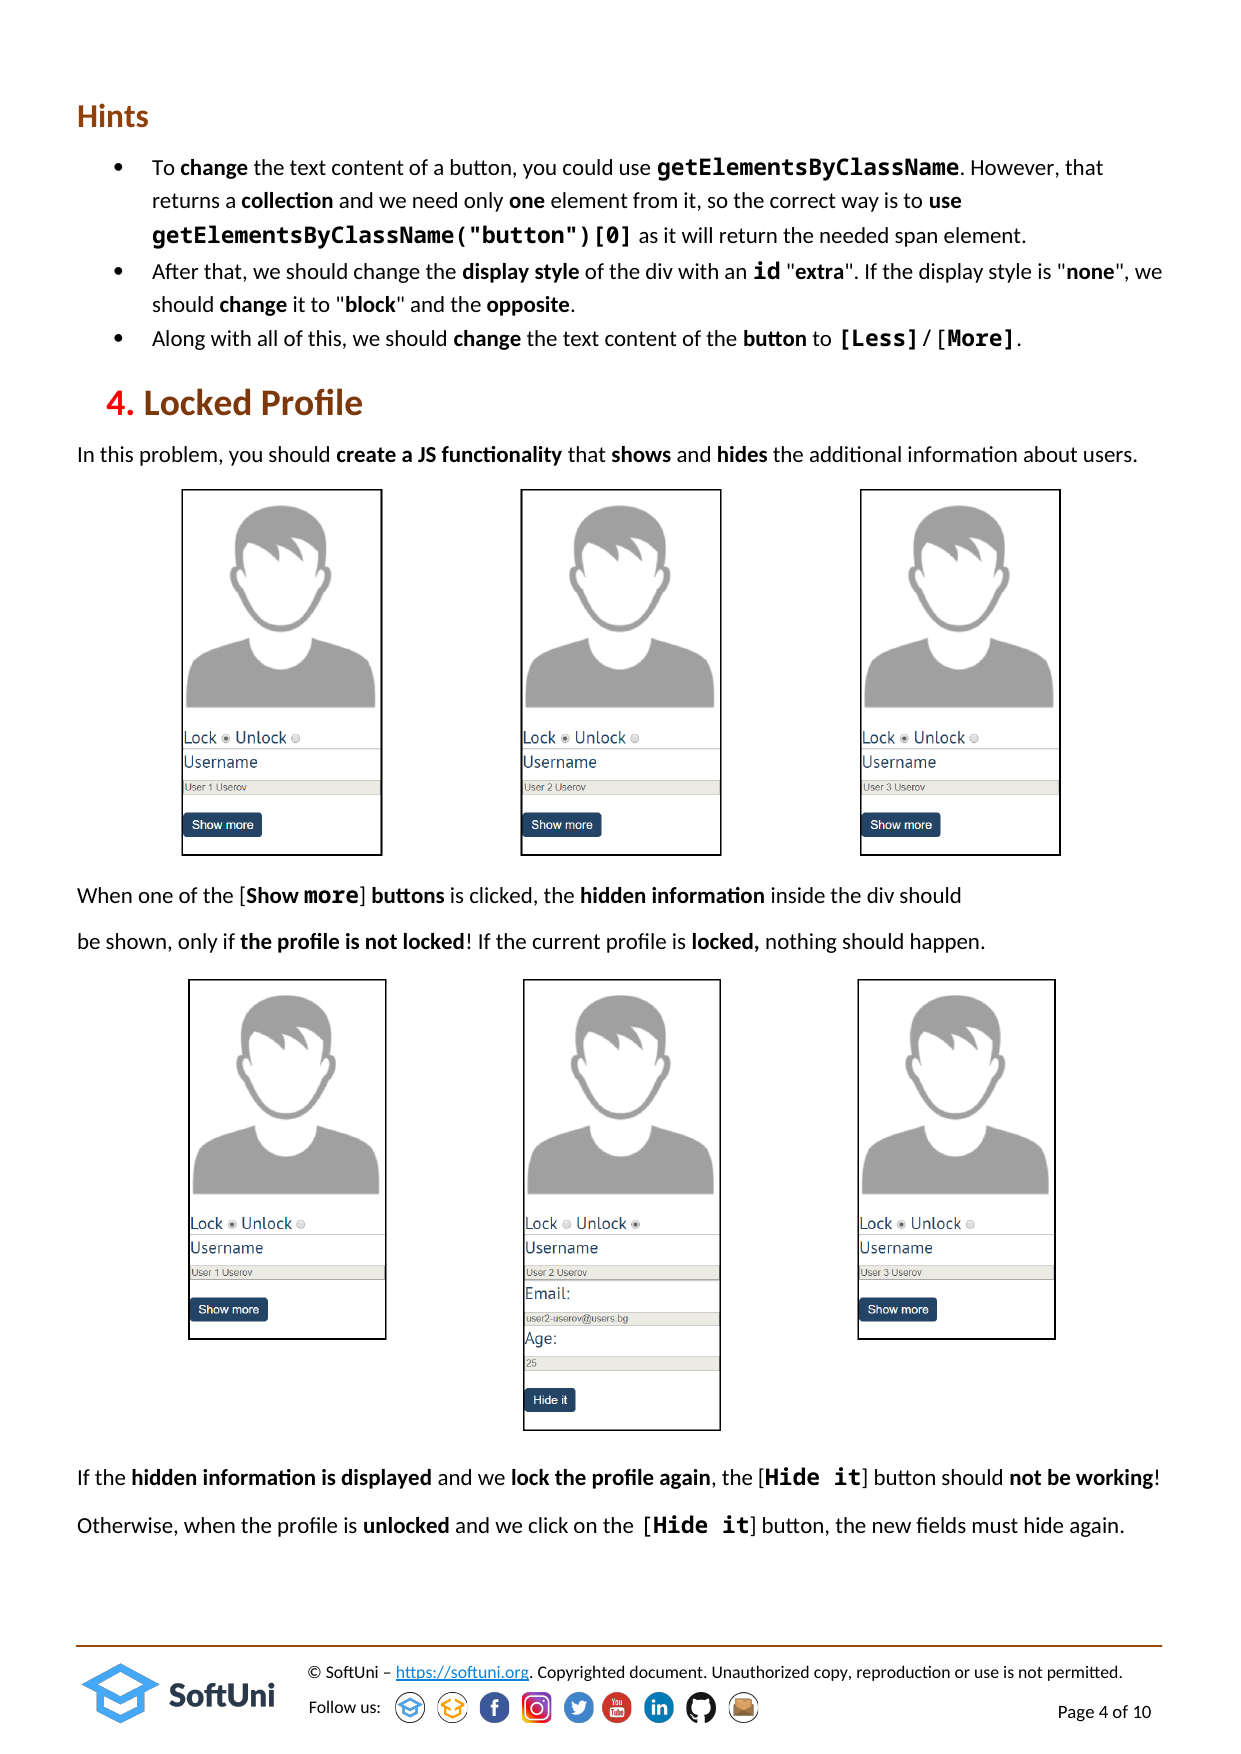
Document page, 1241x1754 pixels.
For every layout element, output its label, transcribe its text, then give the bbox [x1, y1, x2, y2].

picture [564, 1692, 594, 1723]
list After that, we should change the display style of the div with an id "extra". If the display style is "none", we should change it to "block" and the opposite. [114, 254, 1163, 318]
picture [665, 1714, 674, 1723]
picture [75, 1658, 281, 1729]
subtitle Locked Profile [106, 379, 1163, 425]
picture [644, 1714, 653, 1723]
picture [479, 1692, 510, 1723]
list Along with all of this, we should change the text content of the button to [Less]/[More]. [114, 322, 1163, 353]
text When one of the [Show more] buttons is clicked, the hidden information inside the div should [77, 879, 1163, 910]
picture [728, 1692, 759, 1723]
picture [169, 484, 1071, 863]
picture [177, 972, 1063, 1444]
text Otherwise, when the profile is unlocked and we click on the [Hide it] button, the new fields must hide again. [77, 1509, 1163, 1540]
picture [686, 1692, 716, 1723]
picture [602, 1692, 632, 1723]
picture [395, 1692, 425, 1723]
list To change the text content of a button, you could use getElementsByClassName. However, that returns a collection and we need only one element from it, so the correct way is to use getElementsByClassName("button")[0] as it will return the needed span element. [114, 151, 1163, 250]
text If the hidden information is displayed and we lock the profile again, the [Hide it] button should not be working! [77, 1461, 1163, 1492]
picture [522, 1692, 552, 1723]
picture [644, 1692, 653, 1701]
picture [658, 1705, 667, 1714]
picture [665, 1692, 674, 1701]
subtitle Hints [77, 95, 1163, 136]
text In this problem, you should create a JS functionality that shows and hides the additional information about users. [77, 440, 1163, 468]
text be shown, only if the profile is not locked! If the current profile is locked, nothing should happen. [77, 927, 1163, 955]
picture [437, 1692, 468, 1723]
